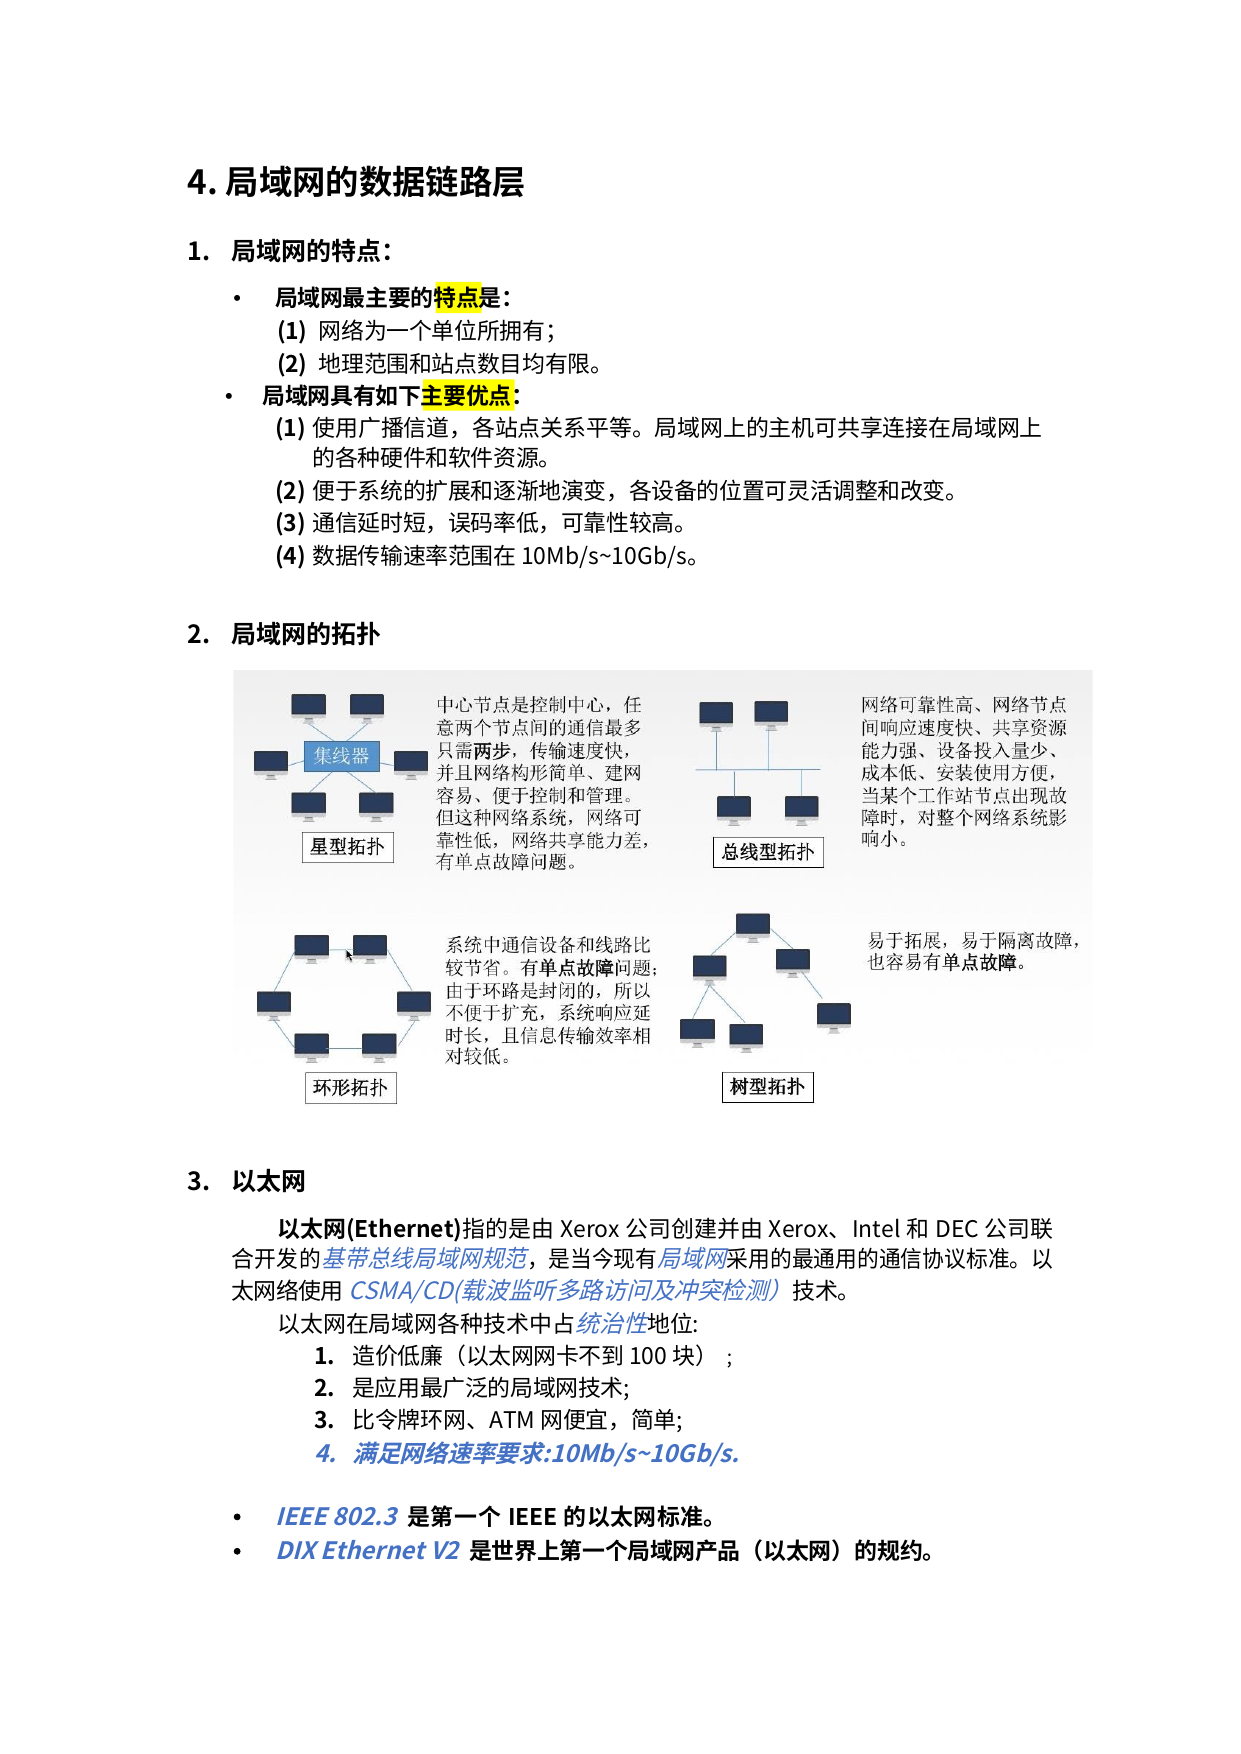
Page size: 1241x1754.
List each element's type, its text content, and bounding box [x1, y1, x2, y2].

list 是应用最广泛的局域网技术; [314, 1371, 1240, 1403]
list 局域网的特点： [187, 231, 1240, 267]
subtitle 满足网络速率要求:10Mb/s~10Gb/s. [314, 1435, 1240, 1470]
list 以太网 [187, 1162, 1240, 1198]
list 使用广播信道，各站点关系平等。局域网上的主机可共享连接在局域网上的各种硬件和软件资源。 [275, 412, 1053, 473]
list 数据传输速率范围在 10Mb/s~10Gb/s。 [275, 538, 1240, 572]
list 造价低廉（以太网网卡不到 100 块）﹔ [314, 1338, 1240, 1371]
text 以太网在局域网各种技术中占统治性地位: [277, 1306, 1240, 1338]
text 以太网(Ethernet)指的是由 Xerox 公司创建并由 Xerox、Intel 和 DEC 公司联合开发的基带总线局域网规范，是当今现有局域网采用的最通用的通信协议标准。以 太网络使用 CSMA/CD(载波监听多路访问及冲突检测）技术。 [231, 1213, 1053, 1306]
subtitle 局域网的拓扑 [187, 615, 1240, 651]
picture [233, 670, 1093, 1106]
list DIX Ethernet V2 是世界上第一个局域网产品（以太网）的规约。 [233, 1532, 1240, 1566]
list 便于系统的扩展和逐渐地演变，各设备的位置可灵活调整和改变。 [275, 473, 1240, 506]
subtitle 局域网最主要的特点是： [233, 280, 1240, 314]
list 比令牌环网、ATM 网便宜，简单; [314, 1403, 1240, 1435]
list 地理范围和站点数目均有限。 [277, 346, 1240, 379]
text 4. 局域网的数据链路层 [187, 156, 1240, 204]
list 通信延时短，误码率低，可靠性较高。 [275, 506, 1240, 538]
subtitle 局域网具有如下主要优点： [225, 379, 1240, 411]
list 网络为一个单位所拥有； [277, 314, 1240, 346]
list IEEE 802.3 是第一个 IEEE 的以太网标准。 [233, 1498, 1240, 1532]
